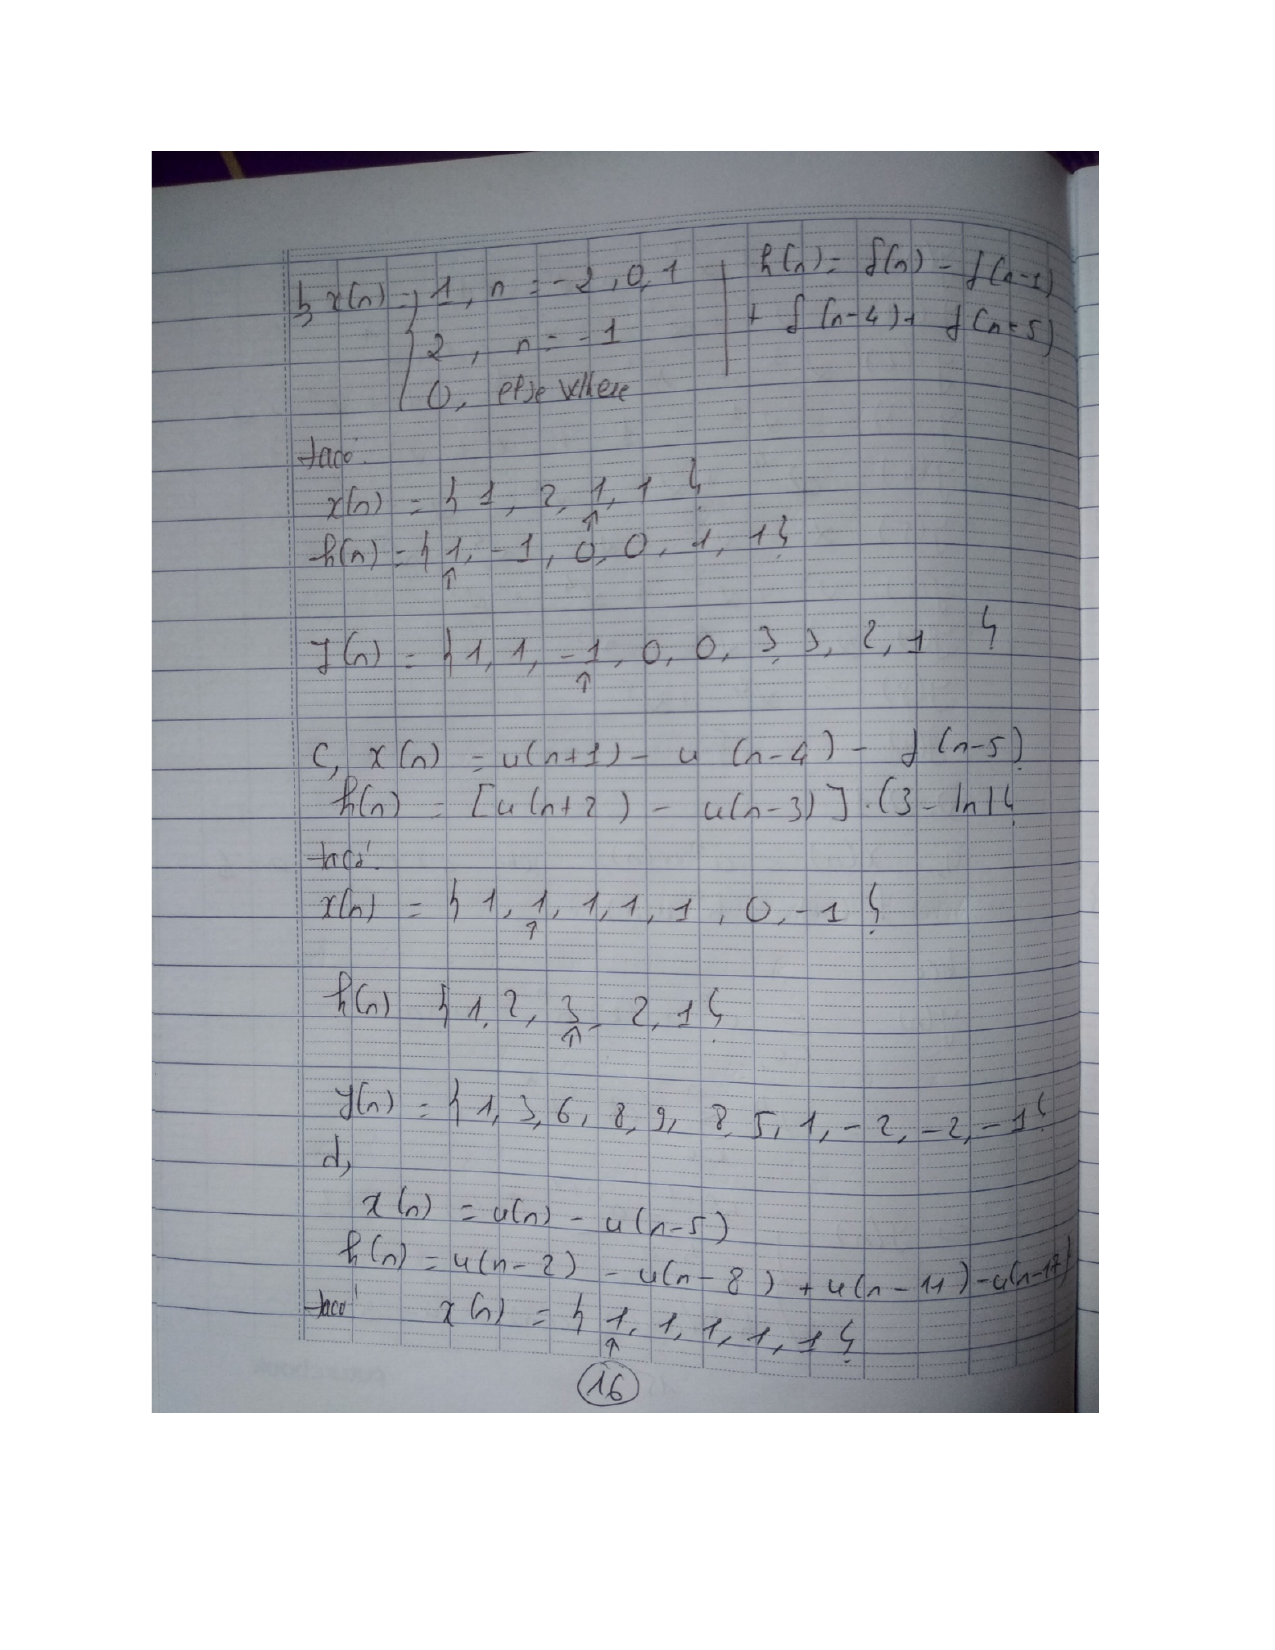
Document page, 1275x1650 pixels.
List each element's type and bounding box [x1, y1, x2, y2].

picture [153, 152, 1099, 1412]
